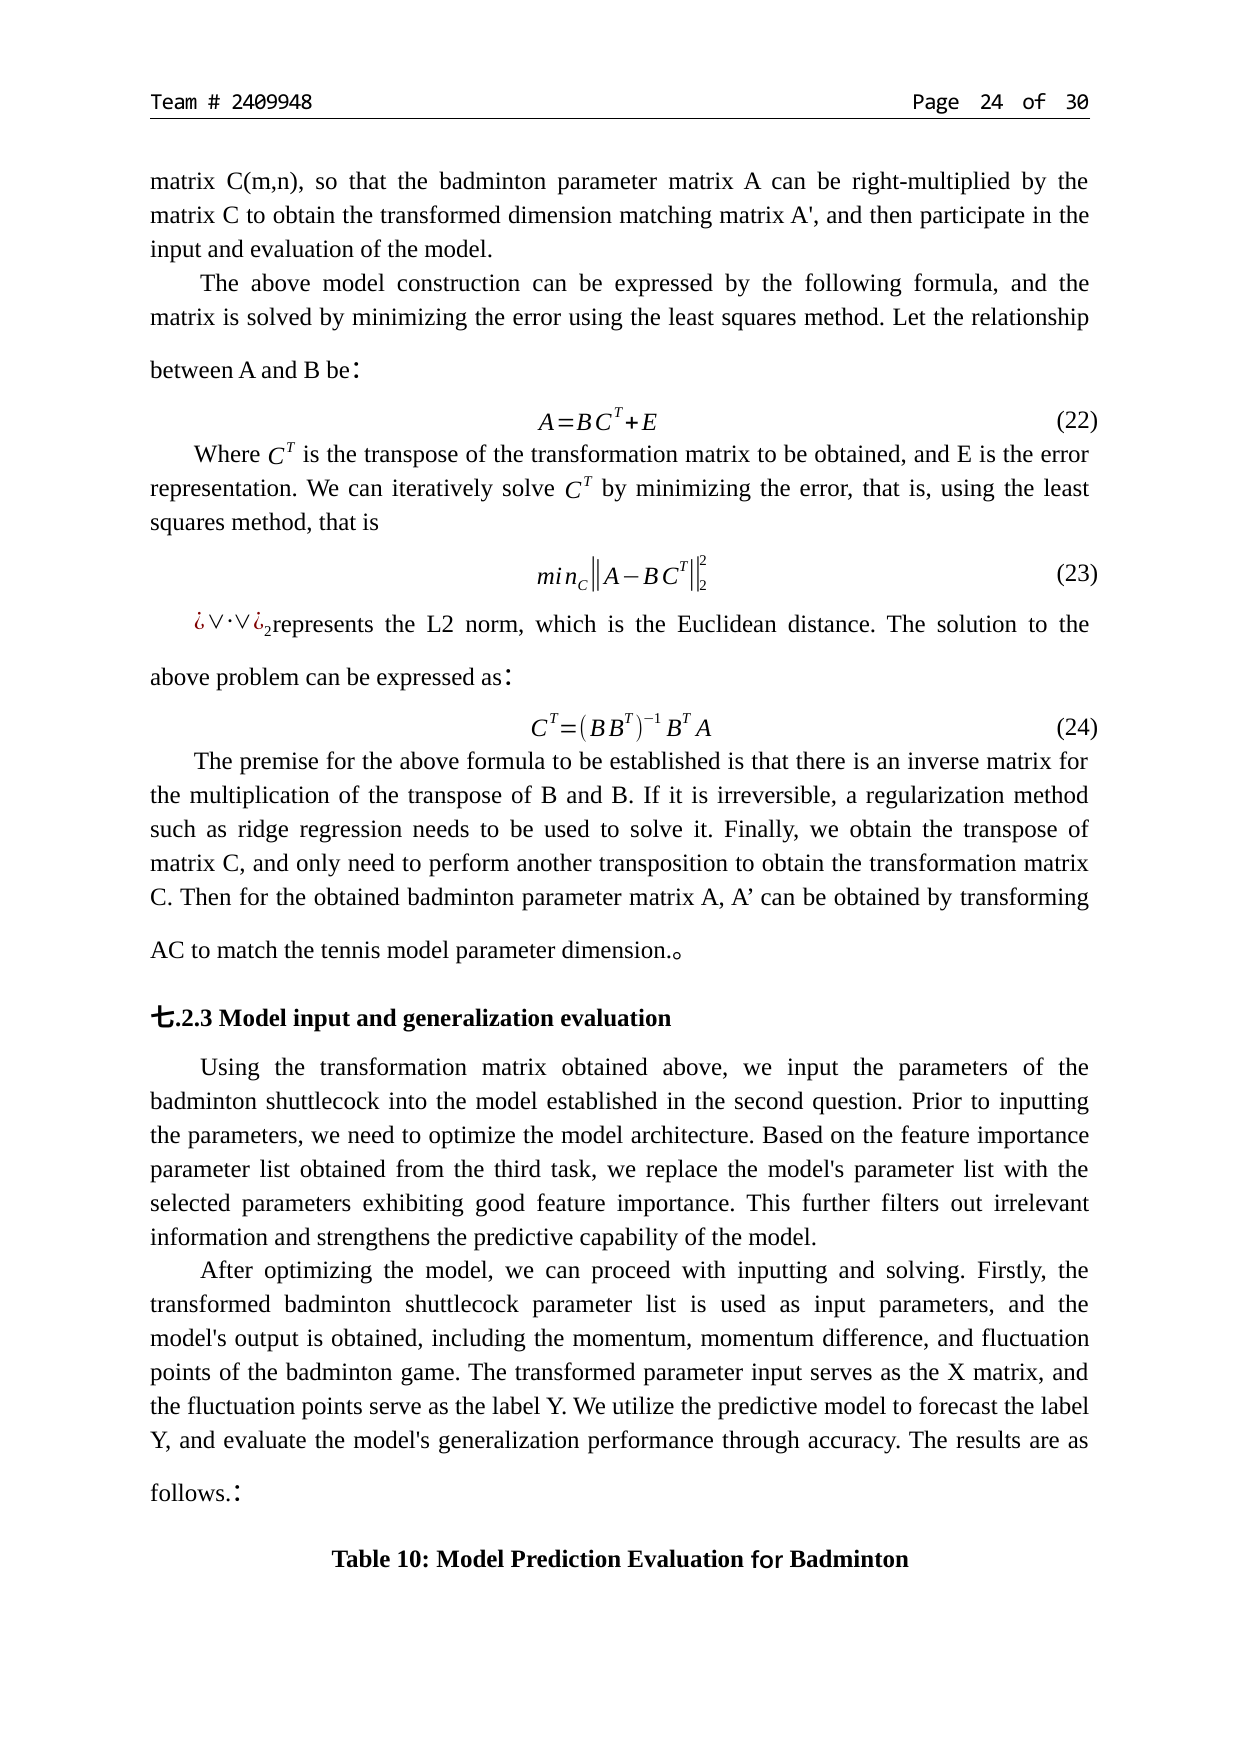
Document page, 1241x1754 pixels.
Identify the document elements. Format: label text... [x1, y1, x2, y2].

subtitle Model input and generalization evaluation [150, 981, 1090, 1049]
table_header (24) [1044, 709, 1111, 744]
text represents the L2 norm, which is the Euclidean distance. The solution to the above problem can be expressed as： [150, 607, 1090, 708]
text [150, 164, 1090, 266]
table_header (23) [1044, 539, 1111, 607]
text Model Prediction Evaluation for Badminton [150, 1542, 1090, 1576]
text Using the transformation matrix obtained above, we input the parameters of the badminton shuttlecock into the model established in the second question. Prior to inputting the parameters, we need to optimize the model architecture. Based on the feature importance parameter list obtained from the third task, we replace the model's parameter list with the selected parameters exhibiting good feature importance. This further filters out irrelevant information and strengthens the predictive capability of the model. [150, 1049, 1090, 1253]
table_header [150, 709, 1044, 744]
text After optimizing the model, we can proceed with inputting and solving. Firstly, the transformed badminton shuttlecock parameter list is used as input parameters, and the model's output is obtained, including the momentum, momentum difference, and fluctuation points of the badminton game. The transformed parameter input serves as the X matrix, and the fluctuation points serve as the label Y. We utilize the predictive model to forecast the label Y, and evaluate the model's generalization performance through accuracy. The results are as follows.： [150, 1253, 1090, 1525]
table_header (22) [1044, 402, 1111, 437]
text The above model construction can be expressed by the following formula, and the matrix is solved by minimizing the error using the least squares method. Let the relationship between A and B be： [150, 266, 1090, 402]
table_header [150, 539, 1044, 607]
text The premise for the above formula to be established is that there is an inverse matrix for the multiplication of the transpose of B and B. If it is irreversible, a regularization method such as ridge regression needs to be used to solve it. Finally, we obtain the transpose of matrix C, and only need to perform another transposition to obtain the transformation matrix C. Then for the obtained badminton parameter matrix A, A’ can be obtained by transforming AC to match the tennis model parameter dimension.。 [150, 744, 1090, 981]
text Where is the transpose of the transformation matrix to be obtained, and E is the error representation. We can iteratively solve by minimizing the error, that is, using the least squares method, that is [150, 437, 1090, 539]
table_header [150, 402, 1044, 437]
